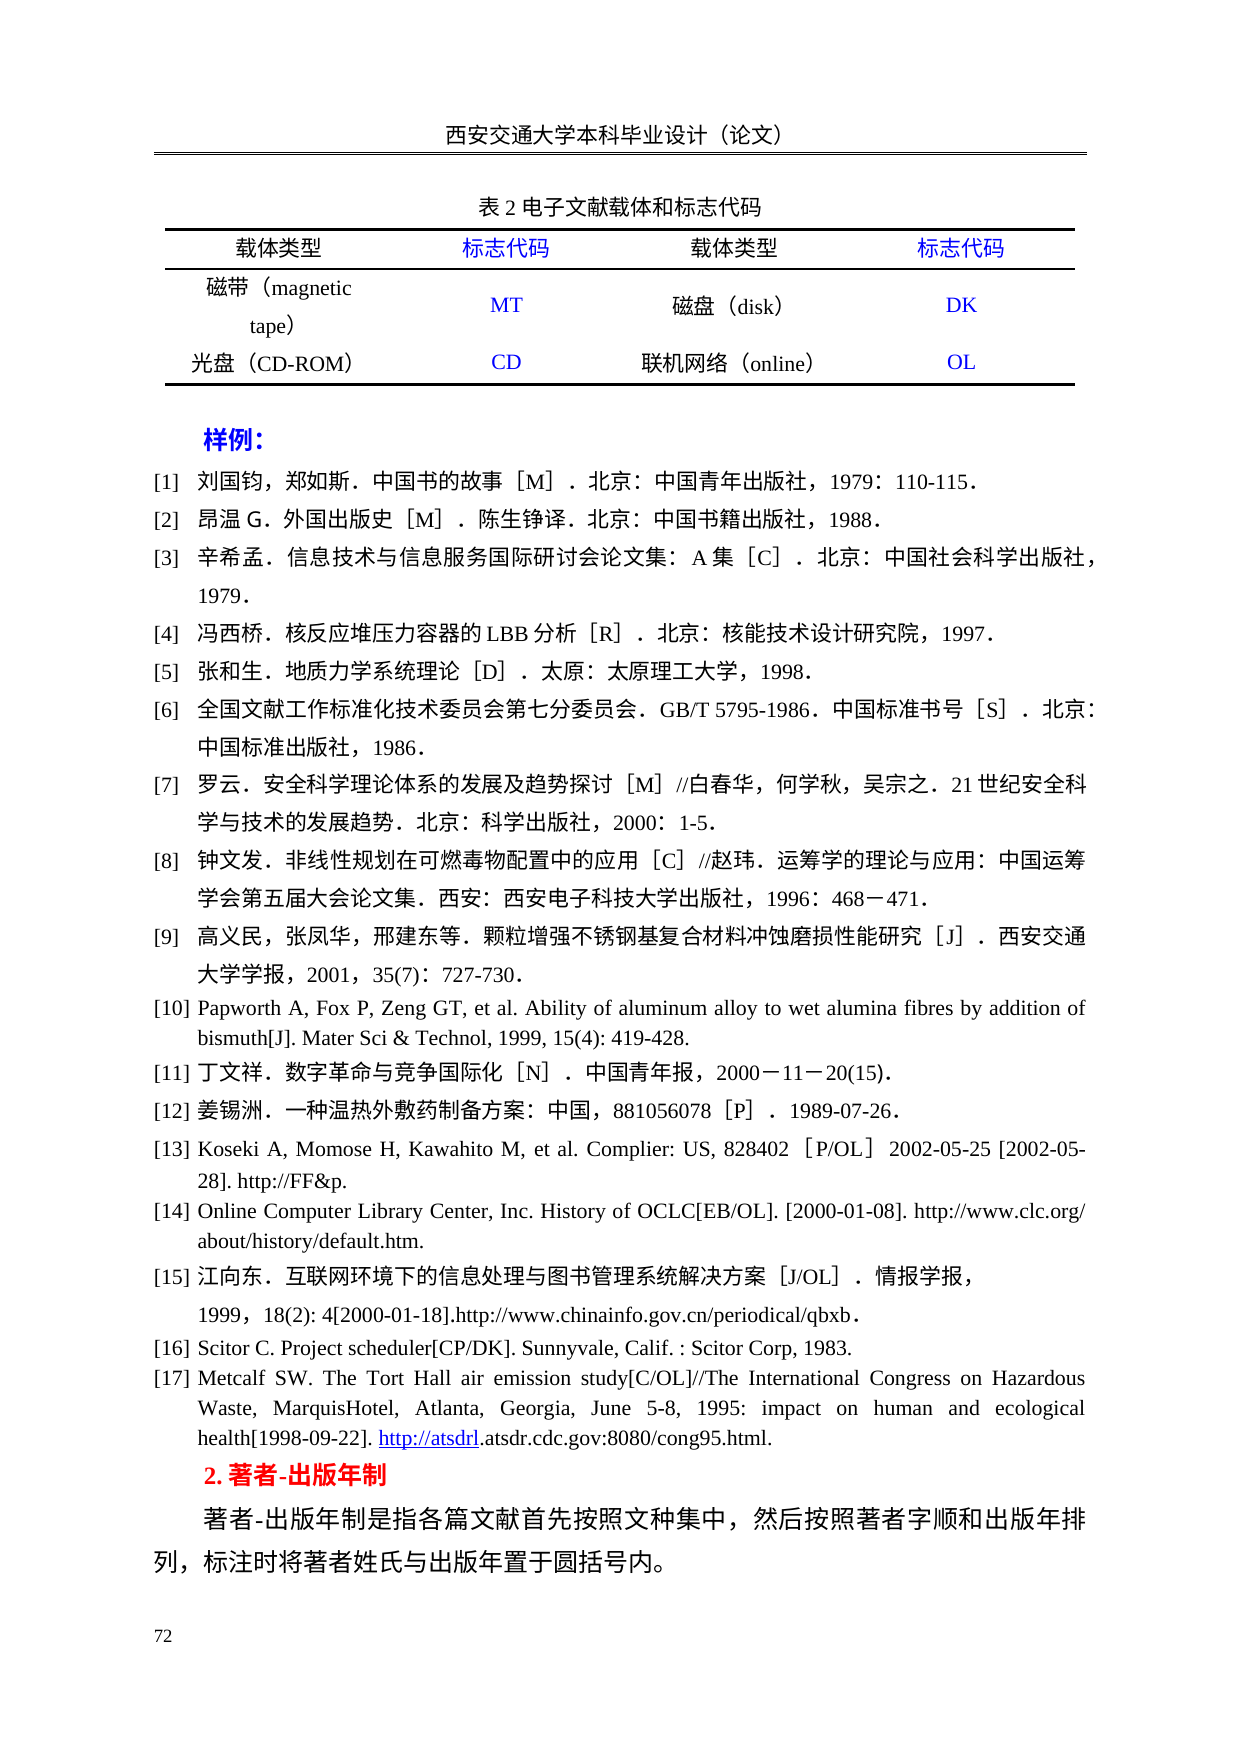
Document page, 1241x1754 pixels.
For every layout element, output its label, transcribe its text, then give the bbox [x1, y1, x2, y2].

text 2. 著者-出版年制 [153, 1456, 1087, 1492]
text 冯西桥．核反应堆压力容器的LBB分析［R］．北京：核能技术设计研究院，1997． [153, 616, 1087, 647]
table_header 标志代码 [848, 231, 1075, 268]
text Papworth A, Fox P, Zeng GT, et al. Ability of aluminum alloy to wet alumina fibres by addition of bismuth[J]. Mater Sci & Technol, 1999, 15(4): 419-428. [153, 995, 1087, 1050]
table_cell CD [393, 346, 620, 383]
text 表2 电子文献载体和标志代码 [153, 190, 1087, 221]
text 丁文祥．数字革命与竞争国际化［N］．中国青年报，2000－11－20(15)． [153, 1055, 1087, 1087]
text 辛希孟．信息技术与信息服务国际研讨会论文集：A集［C］．北京：中国社会科学出版社，1979． [153, 540, 1087, 609]
text 样例： [153, 421, 1087, 457]
text 罗云．安全科学理论体系的发展及趋势探讨［M］//白春华，何学秋，吴宗之．21世纪安全科学与技术的发展趋势．北京：科学出版社，2000：1-5． [153, 767, 1087, 837]
table_cell MT [393, 270, 620, 346]
text Online Computer Library Center, Inc. History of OCLC[EB/OL]. [2000-01-08]. http://www.clc.org/ about/history/default.htm. [153, 1198, 1087, 1254]
text Koseki A, Momose H, Kawahito M, et al. Complier: US, 828402［P/OL］2002-05-25 [2002-05-28]. http://FF&p. [153, 1131, 1087, 1193]
table_header 标志代码 [393, 231, 620, 268]
table_header 载体类型 [165, 231, 392, 268]
text 钟文发．非线性规划在可燃毒物配置中的应用［C］//赵玮．运筹学的理论与应用：中国运筹学会第五届大会论文集．西安：西安电子科技大学出版社，1996：468－471． [153, 843, 1087, 913]
text 江向东．互联网环境下的信息处理与图书管理系统解决方案［J/OL］．情报学报，1999，18(2): 4[2000-01-18].http://www.chinainfo.gov.cn/periodical/qbxb． [153, 1259, 1087, 1328]
text Scitor C. Project scheduler[CP/DK]. Sunnyvale, Calif. : Scitor Corp, 1983. [153, 1335, 1087, 1360]
text 昂温 G．外国出版史［M］．陈生铮译．北京：中国书籍出版社，1988． [153, 502, 1087, 534]
text 高义民，张凤华，邢建东等．颗粒增强不锈钢基复合材料冲蚀磨损性能研究［J］．西安交通大学学报，2001，35(7)：727-730． [153, 919, 1087, 989]
text 张和生．地质力学系统理论［D］．太原：太原理工大学，1998． [153, 654, 1087, 685]
table_cell 联机网络（online） [620, 346, 848, 383]
table_header 载体类型 [620, 231, 848, 268]
text 姜锡洲．一种温热外敷药制备方案：中国，881056078［P］．1989-07-26． [153, 1093, 1087, 1125]
table_cell 磁盘（disk） [620, 270, 848, 346]
text Metcalf SW. The Tort Hall air emission study[C/OL]//The International Congress on Hazardous Waste, MarquisHotel, Atlanta, Georgia, June 5-8, 1995: impact on human and ecological health[1998-09-22]. http://atsdrl.atsdr.cdc.gov:8080/cong95.html. [153, 1365, 1087, 1451]
text 全国文献工作标准化技术委员会第七分委员会．GB/T 5795-1986．中国标准书号［S］．北京：中国标准出版社，1986． [153, 692, 1087, 761]
text 刘国钧，郑如斯．中国书的故事［M］．北京：中国青年出版社，1979：110-115． [153, 464, 1087, 496]
table_cell 光盘（CD-ROM） [165, 346, 392, 383]
text 著者-出版年制是指各篇文献首先按照文种集中，然后按照著者字顺和出版年排列，标注时将著者姓氏与出版年置于圆括号内。 [153, 1499, 1087, 1579]
table_cell DK [848, 270, 1075, 346]
table_cell 磁带（magnetic tape） [165, 270, 392, 346]
table_cell OL [848, 346, 1075, 383]
